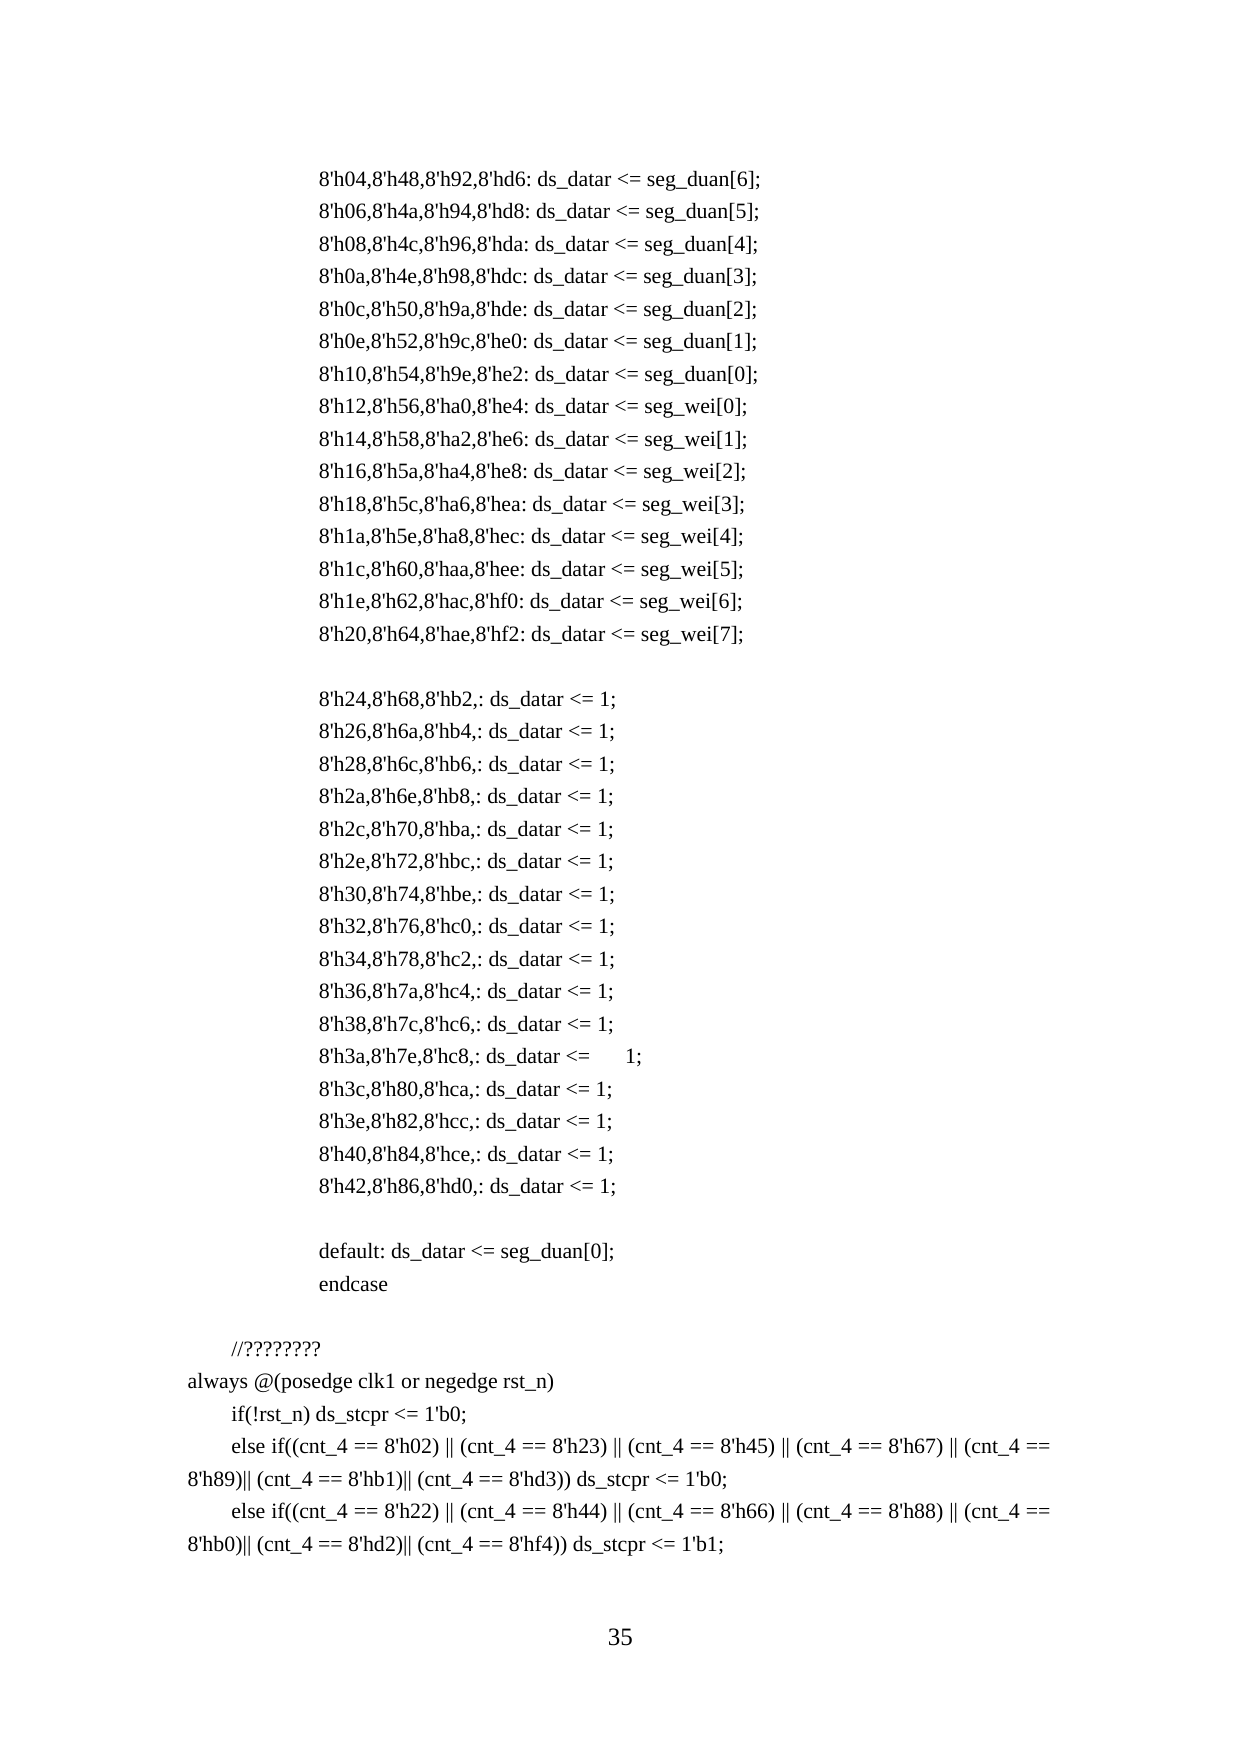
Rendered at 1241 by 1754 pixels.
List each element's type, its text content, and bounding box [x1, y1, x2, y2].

text 8'h34,8'h78,8'hc2,: ds_datar <= 1; [187, 942, 1053, 974]
text else if((cnt_4 == 8'h02) || (cnt_4 == 8'h23) || (cnt_4 == 8'h45) || (cnt_4 == 8'h67) || (cnt_4 == 8'h89)|| (cnt_4 == 8'hb1)|| (cnt_4 == 8'hd3)) ds_stcpr <= 1'b0; [187, 1429, 1053, 1494]
text 8'h30,8'h74,8'hbe,: ds_datar <= 1; [187, 877, 1053, 909]
text 8'h14,8'h58,8'ha2,8'he6: ds_datar <= seg_wei[1]; [187, 422, 1053, 454]
text default: ds_datar <= seg_duan[0]; [187, 1234, 1053, 1267]
text 8'h3c,8'h80,8'hca,: ds_datar <= 1; [187, 1072, 1053, 1104]
text 8'h04,8'h48,8'h92,8'hd6: ds_datar <= seg_duan[6]; [187, 162, 1053, 194]
text 8'h3e,8'h82,8'hcc,: ds_datar <= 1; [187, 1104, 1053, 1137]
text 8'h40,8'h84,8'hce,: ds_datar <= 1; [187, 1137, 1053, 1169]
text 8'h10,8'h54,8'h9e,8'he2: ds_datar <= seg_duan[0]; [187, 357, 1053, 389]
text 8'h2e,8'h72,8'hbc,: ds_datar <= 1; [187, 844, 1053, 877]
text 8'h2a,8'h6e,8'hb8,: ds_datar <= 1; [187, 779, 1053, 812]
text //???????? [187, 1332, 1053, 1364]
text 8'h32,8'h76,8'hc0,: ds_datar <= 1; [187, 909, 1053, 942]
text endcase [187, 1267, 1053, 1299]
text 8'h0e,8'h52,8'h9c,8'he0: ds_datar <= seg_duan[1]; [187, 324, 1053, 357]
text always @(posedge clk1 or negedge rst_n) [187, 1364, 1053, 1397]
text 8'h3a,8'h7e,8'hc8,: ds_datar <= 1; [187, 1039, 1053, 1072]
text 8'h28,8'h6c,8'hb6,: ds_datar <= 1; [187, 747, 1053, 779]
text 8'h12,8'h56,8'ha0,8'he4: ds_datar <= seg_wei[0]; [187, 389, 1053, 422]
text 8'h24,8'h68,8'hb2,: ds_datar <= 1; [187, 682, 1053, 714]
text 8'h2c,8'h70,8'hba,: ds_datar <= 1; [187, 812, 1053, 844]
text 8'h06,8'h4a,8'h94,8'hd8: ds_datar <= seg_duan[5]; [187, 194, 1053, 227]
text 8'h18,8'h5c,8'ha6,8'hea: ds_datar <= seg_wei[3]; [187, 487, 1053, 519]
text 8'h36,8'h7a,8'hc4,: ds_datar <= 1; [187, 974, 1053, 1007]
text if(!rst_n) ds_stcpr <= 1'b0; [187, 1397, 1053, 1429]
text 8'h1e,8'h62,8'hac,8'hf0: ds_datar <= seg_wei[6]; [187, 584, 1053, 617]
text 8'h0a,8'h4e,8'h98,8'hdc: ds_datar <= seg_duan[3]; [187, 259, 1053, 292]
text 8'h08,8'h4c,8'h96,8'hda: ds_datar <= seg_duan[4]; [187, 227, 1053, 259]
text 8'h38,8'h7c,8'hc6,: ds_datar <= 1; [187, 1007, 1053, 1039]
text 8'h1c,8'h60,8'haa,8'hee: ds_datar <= seg_wei[5]; [187, 552, 1053, 584]
text else if((cnt_4 == 8'h22) || (cnt_4 == 8'h44) || (cnt_4 == 8'h66) || (cnt_4 == 8'h88) || (cnt_4 == 8'hb0)|| (cnt_4 == 8'hd2)|| (cnt_4 == 8'hf4)) ds_stcpr <= 1'b1; [187, 1494, 1053, 1559]
text 8'h20,8'h64,8'hae,8'hf2: ds_datar <= seg_wei[7]; [187, 617, 1053, 649]
text 8'h42,8'h86,8'hd0,: ds_datar <= 1; [187, 1169, 1053, 1202]
text 8'h0c,8'h50,8'h9a,8'hde: ds_datar <= seg_duan[2]; [187, 292, 1053, 324]
text 8'h1a,8'h5e,8'ha8,8'hec: ds_datar <= seg_wei[4]; [187, 519, 1053, 552]
text 8'h16,8'h5a,8'ha4,8'he8: ds_datar <= seg_wei[2]; [187, 454, 1053, 487]
text 8'h26,8'h6a,8'hb4,: ds_datar <= 1; [187, 714, 1053, 747]
